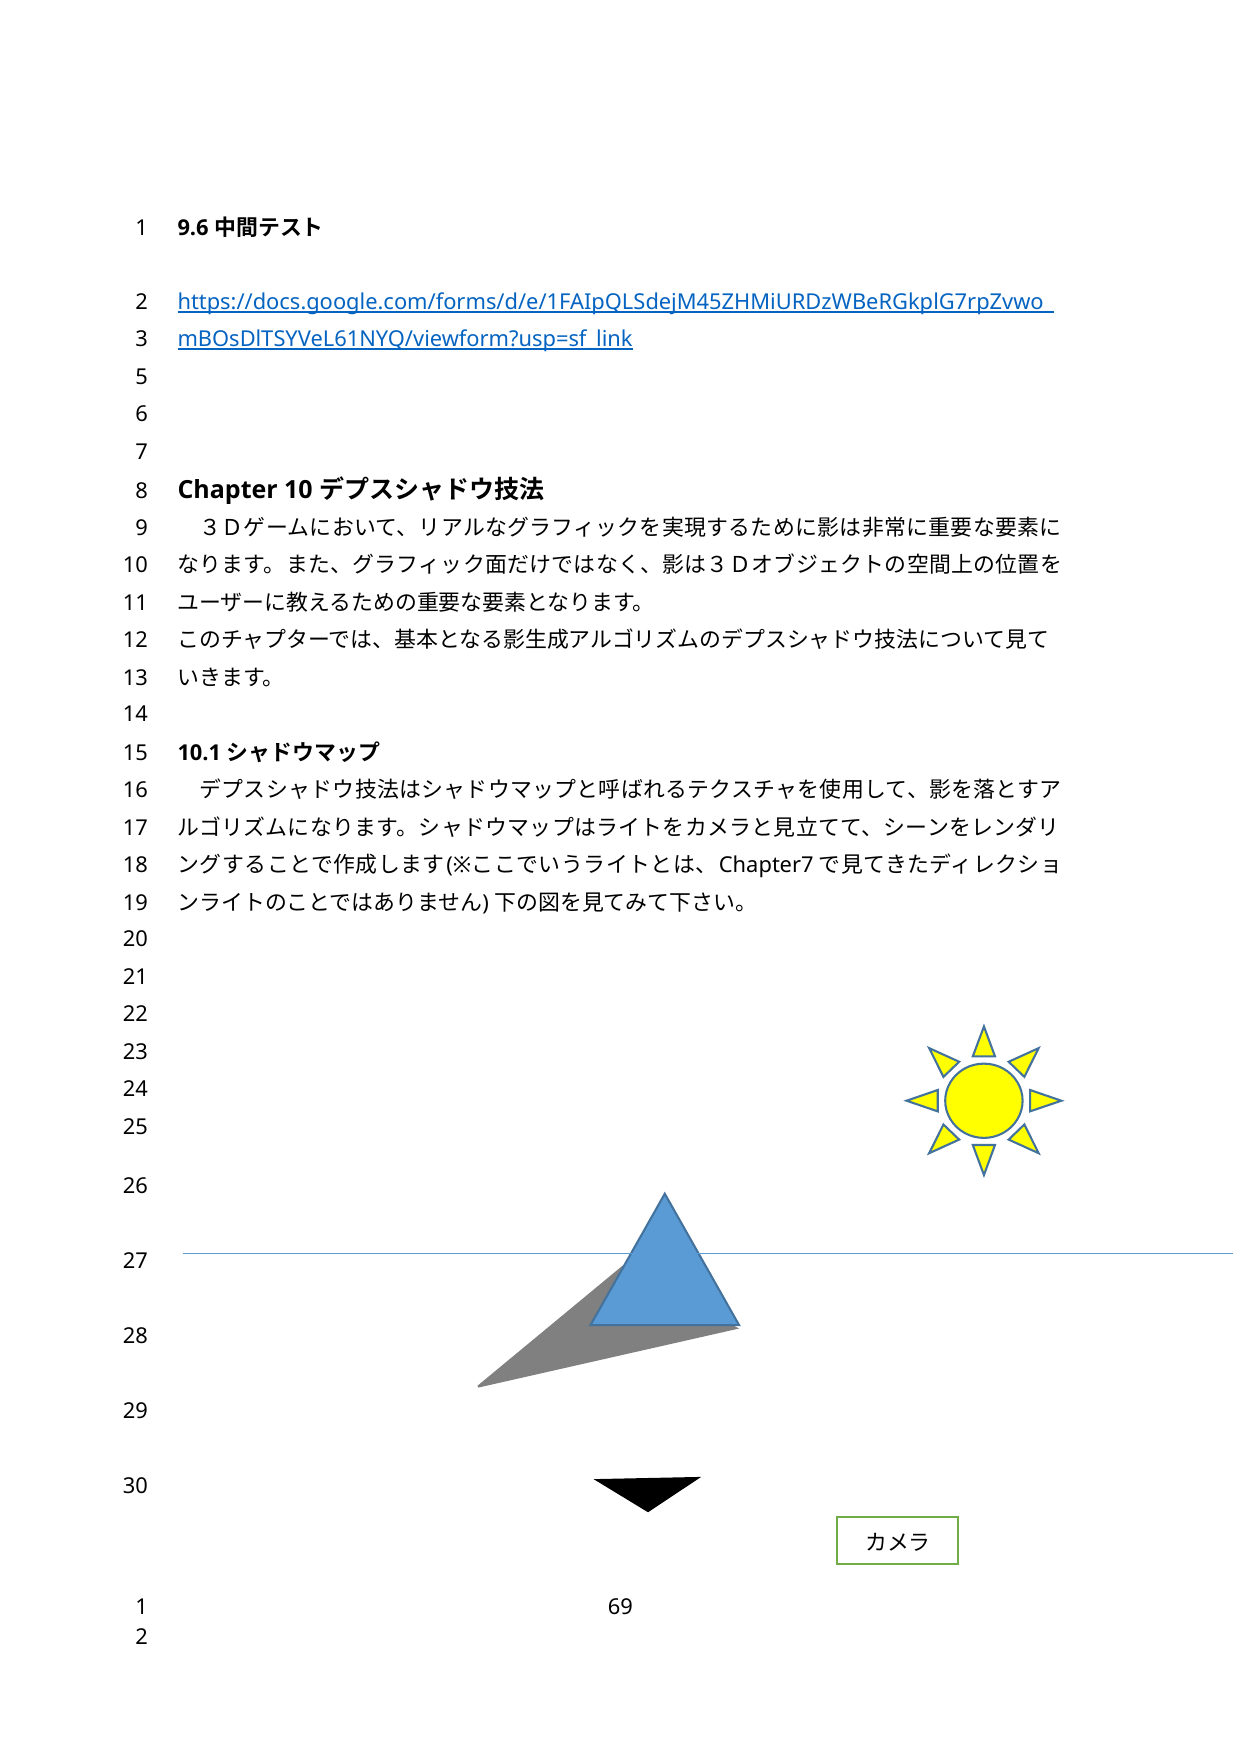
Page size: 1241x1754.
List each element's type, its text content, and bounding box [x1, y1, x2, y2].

subtitle 10.1 シャドウマップ [177, 732, 1063, 769]
text https://docs.google.com/forms/d/e/1FAIpQLSdejM45ZHMiURDzWBeRGkplG7rpZvwo_mBOsDlTSYVeL61NYQ/viewform?usp=sf_link [177, 244, 1063, 357]
text このチャプターでは、基本となる影生成アルゴリズムのデプスシャドウ技法について見ていきます。 [177, 619, 1063, 694]
subtitle Chapter 10 デプスシャドウ技法 [177, 469, 1063, 507]
text デプスシャドウ技法はシャドウマップと呼ばれるテクスチャを使用して、影を落とすアルゴリズムになります。シャドウマップはライトをカメラと見立てて、シーンをレンダリングすることで作成します(※ここでいうライトとは、Chapter7で見てきたディレクションライトのことではありません) 下の図を見てみて下さい。 [177, 769, 1063, 919]
subtitle 9.6 中間テスト [177, 207, 1063, 244]
text ３Ｄゲームにおいて、リアルなグラフィックを実現するために影は非常に重要な要素になります。また、グラフィック面だけではなく、影は３Ｄオブジェクトの空間上の位置をユーザーに教えるための重要な要素となります。 [177, 507, 1063, 619]
